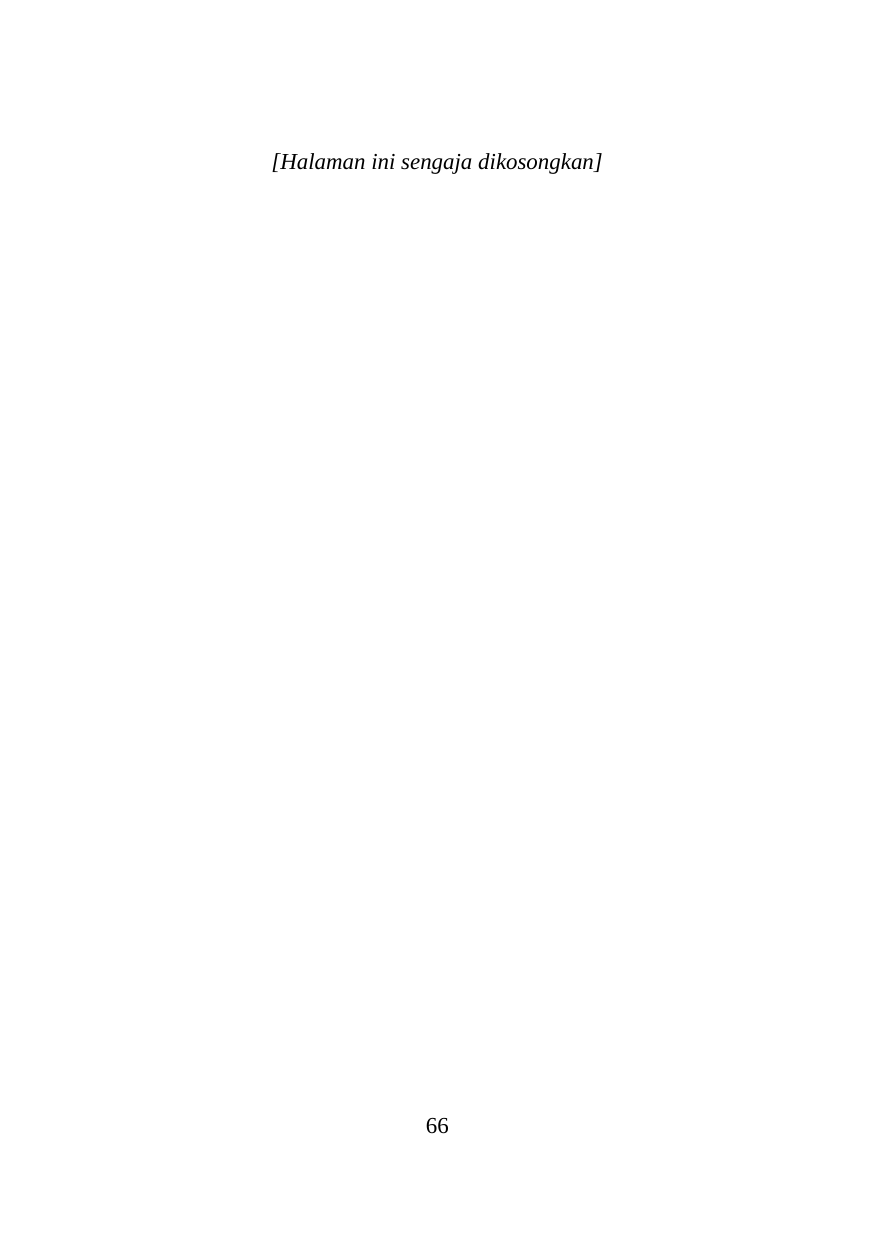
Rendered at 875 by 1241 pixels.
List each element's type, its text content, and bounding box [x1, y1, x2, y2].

text [Halaman ini sengaja dikosongkan] [118, 148, 756, 174]
